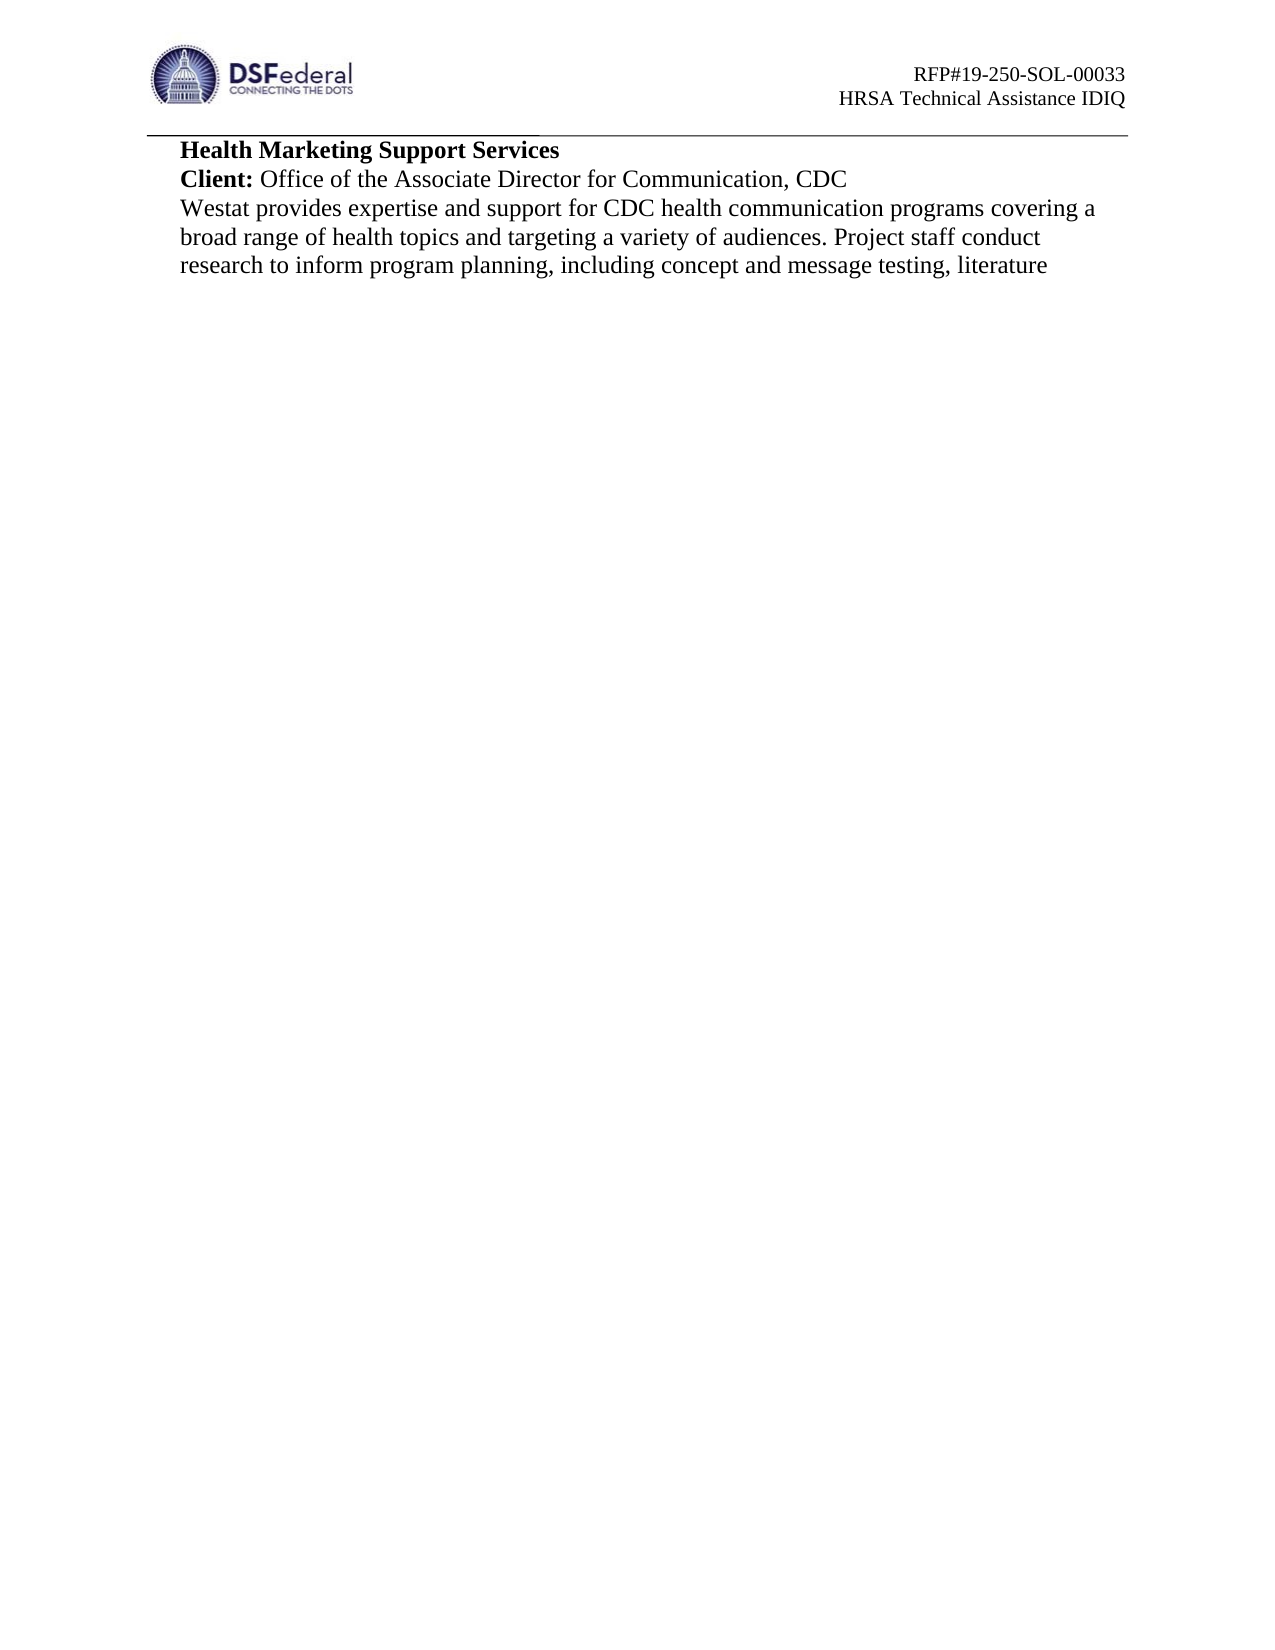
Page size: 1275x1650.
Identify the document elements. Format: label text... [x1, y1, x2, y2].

text Client: Office of the Associate Director for Communication, CDC [180, 164, 1244, 193]
subtitle Health Marketing Support Services [180, 135, 1244, 164]
text Westat provides expertise and support for CDC health communication programs covering a broad range of health topics and targeting a variety of audiences. Project staff conduct research to inform program planning, including concept and message testing, literature [180, 193, 1098, 279]
picture [149, 32, 355, 105]
